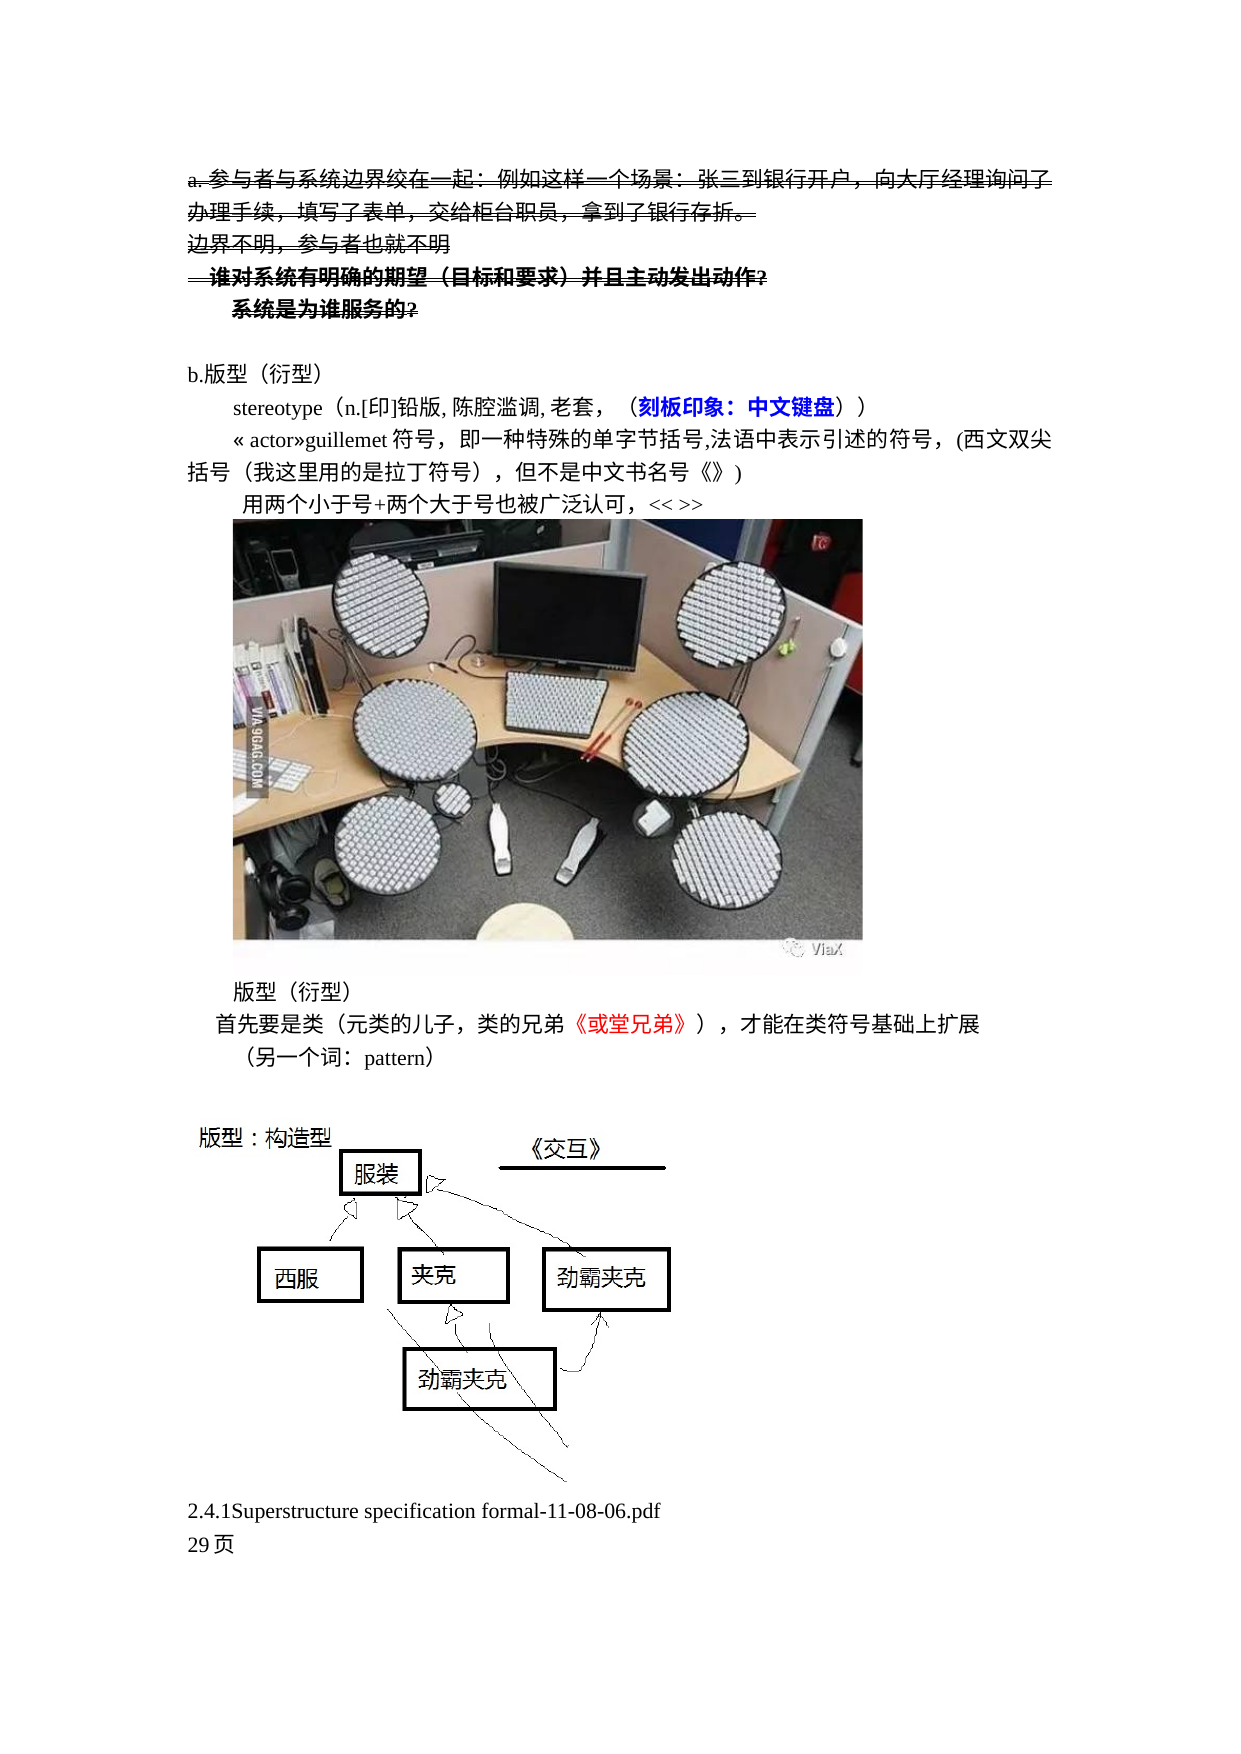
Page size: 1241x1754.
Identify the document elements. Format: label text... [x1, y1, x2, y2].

text 29页 [187, 1527, 1053, 1559]
text 用两个小于号+两个大于号也被广泛认可，<< >> [187, 487, 1053, 519]
text （另一个词：pattern） [187, 1039, 1053, 1072]
text 2.4.1Superstructure specification formal-11-08-06.pdf [187, 1494, 1053, 1527]
text « actor»guillemet符号，即一种特殊的单字节括号,法语中表示引述的符号，(西文双尖括号（我这里用的是拉丁符号），但不是中文书名号《》) [187, 422, 1053, 487]
text 首先要是类（元类的儿子，类的兄弟《或堂兄弟》），才能在类符号基础上扩展 [187, 1007, 1053, 1039]
text b.版型（衍型） [187, 357, 1053, 389]
text 边界不明，参与者也就不明 [187, 227, 1053, 259]
text stereotype（n.[印]铅版, 陈腔滥调, 老套，（刻板印象：中文键盘）） [187, 389, 1053, 422]
picture [232, 519, 863, 975]
text a. 参与者与系统边界绞在一起：例如这样一个场景：张三到银行开户，向大厅经理询问了办理手续，填写了表单，交给柜台职员，拿到了银行存折。 [187, 162, 1053, 227]
text 谁对系统有明确的期望（目标和要求）并且主动发出动作? [187, 259, 1053, 292]
picture [187, 1104, 690, 1482]
text 系统是为谁服务的? [187, 292, 1053, 324]
text 版型（衍型） [187, 974, 1053, 1007]
